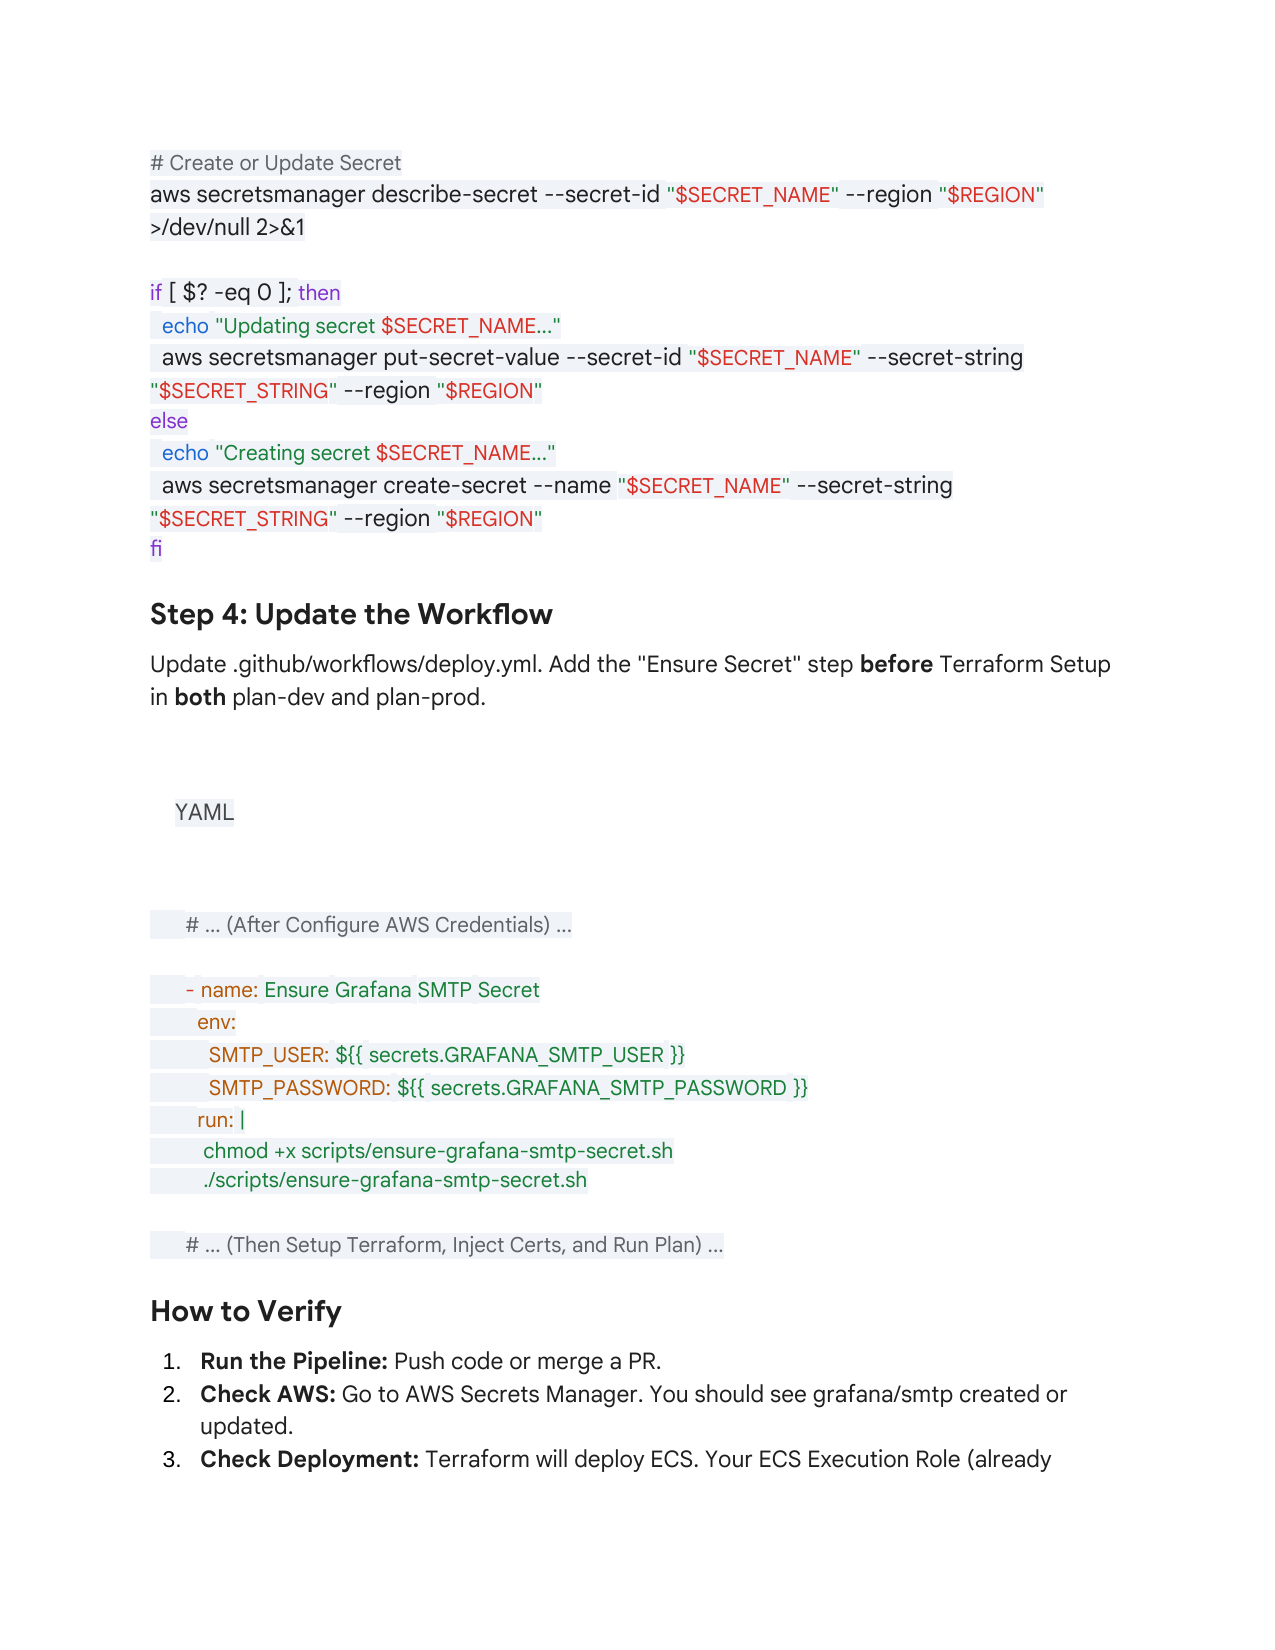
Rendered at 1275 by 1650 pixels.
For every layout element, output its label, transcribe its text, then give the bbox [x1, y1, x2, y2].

text Update .github/workflows/deploy.yml. Add the "Ensure Secret" step before Terraform Setup in both plan-dev and plan-prod. [150, 650, 1125, 712]
text # ... (After Configure AWS Credentials) ... - name: Ensure Grafana SMTP Secret env: SMTP_USER: ${{ secrets.GRAFANA_SMTP_USER }} SMTP_PASSWORD: ${{ secrets.GRAFANA_SMTP_PASSWORD }} run: | chmod +x scripts/ensure-grafana-smtp-secret.sh ./scripts/ensure-grafana-smtp-secret.sh # ... (Then Setup Terraform, Inject Certs, and Run Plan) ... [150, 912, 1125, 1289]
list Run the Pipeline: Push code or merge a PR. [162, 1347, 1125, 1376]
text YAML [175, 798, 1112, 827]
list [162, 1445, 1125, 1474]
subtitle Step 4: Update the Workflow [150, 596, 1125, 633]
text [150, 150, 1125, 592]
subtitle How to Verify [150, 1293, 1125, 1329]
list Check AWS: Go to AWS Secrets Manager. You should see grafana/smtp created or updated. [162, 1380, 1125, 1441]
